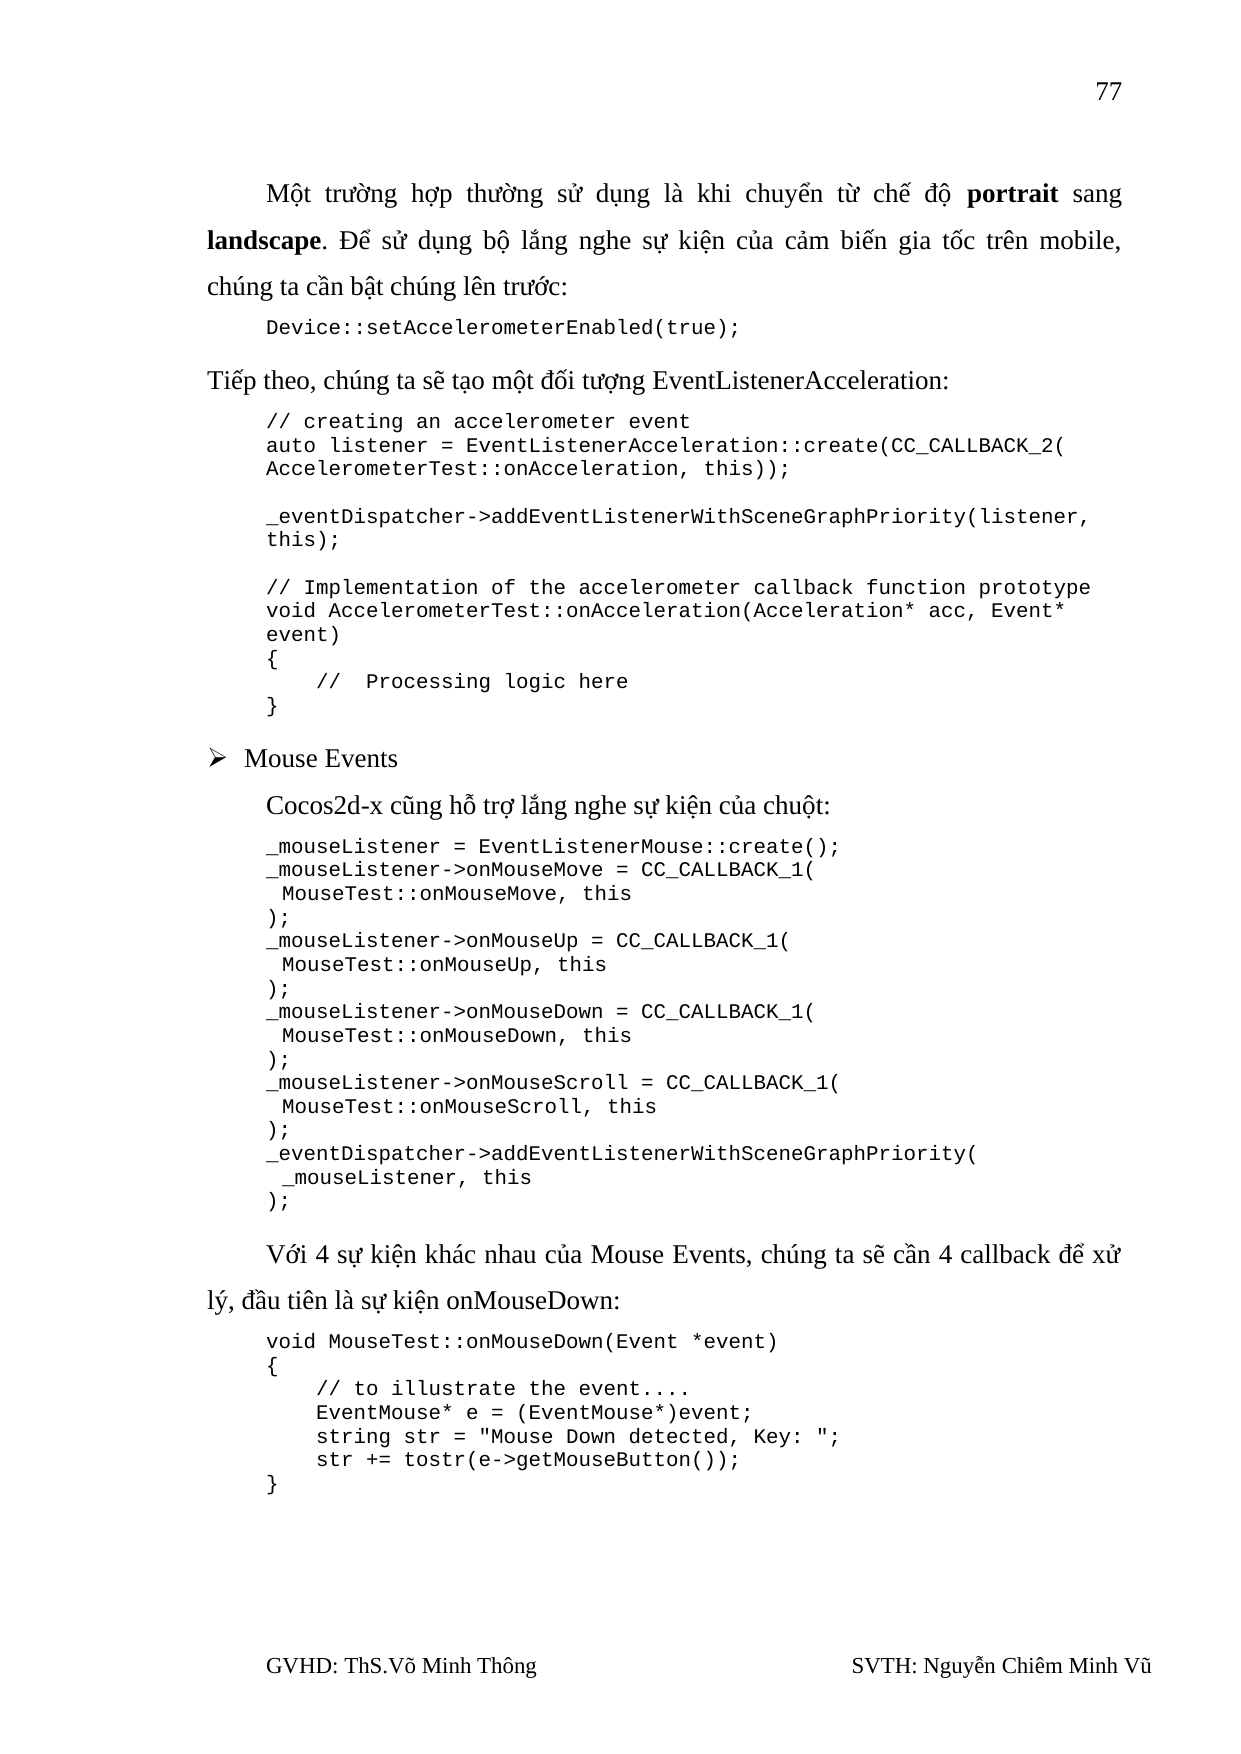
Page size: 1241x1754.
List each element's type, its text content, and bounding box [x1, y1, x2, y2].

text _mouseListener->onMouseScroll = CC_CALLBACK_1( [266, 1072, 1122, 1096]
text void MouseTest::onMouseDown(Event *event) [266, 1331, 1122, 1355]
text ); [266, 978, 1122, 1001]
text Một trường hợp thường sử dụng là khi chuyển từ chế độ portrait sang landscape. Để sử dụng bộ lắng nghe sự kiện của cảm biến gia tốc trên mobile, chúng ta cần bật chúng lên trước: [207, 177, 1122, 302]
text { [266, 1355, 1122, 1378]
text str += tostr(e->getMouseButton()); [266, 1449, 1122, 1473]
text Tiếp theo, chúng ta sẽ tạo một đối tượng EventListenerAcceleration: [207, 364, 1122, 396]
text ); [266, 1048, 1122, 1072]
text // Implementation of the accelerometer callback function prototype [266, 577, 1122, 600]
text _mouseListener->onMouseMove = CC_CALLBACK_1( [266, 859, 1122, 883]
text { [266, 648, 1122, 671]
text ); [266, 1190, 1122, 1214]
text // Processing logic here [266, 671, 1122, 695]
text } [266, 695, 1122, 718]
text } [266, 1473, 1122, 1497]
text MouseTest::onMouseDown, this [266, 1025, 1122, 1048]
text string str = "Mouse Down detected, Key: "; [266, 1426, 1122, 1449]
text // to illustrate the event.... [266, 1378, 1122, 1402]
text // creating an accelerometer event [266, 411, 1122, 435]
text ); [266, 1119, 1122, 1143]
text Với 4 sự kiện khác nhau của Mouse Events, chúng ta sẽ cần 4 callback để xử lý, đầu tiên là sự kiện onMouseDown: [207, 1238, 1122, 1316]
text _eventDispatcher->addEventListenerWithSceneGraphPriority(listener, this); [266, 506, 1122, 553]
text _eventDispatcher->addEventListenerWithSceneGraphPriority( [266, 1143, 1122, 1167]
text AccelerometerTest::onAcceleration, this)); [266, 458, 1122, 482]
text void AccelerometerTest::onAcceleration(Acceleration* acc, Event* event) [266, 600, 1122, 648]
text _mouseListener = EventListenerMouse::create(); [266, 836, 1122, 859]
text MouseTest::onMouseMove, this [266, 883, 1122, 907]
text MouseTest::onMouseUp, this [266, 954, 1122, 978]
text _mouseListener->onMouseDown = CC_CALLBACK_1( [266, 1001, 1122, 1025]
text MouseTest::onMouseScroll, this [266, 1096, 1122, 1119]
text Cocos2d-x cũng hỗ trợ lắng nghe sự kiện của chuột: [207, 789, 1122, 820]
text Mouse Events [207, 742, 1122, 773]
text EventMouse* e = (EventMouse*)event; [266, 1402, 1122, 1426]
text ); [266, 907, 1122, 930]
text Device::setAccelerometerEnabled(true); [266, 317, 1122, 341]
text _mouseListener->onMouseUp = CC_CALLBACK_1( [266, 930, 1122, 954]
text auto listener = EventListenerAcceleration::create(CC_CALLBACK_2( [266, 435, 1122, 458]
text _mouseListener, this [266, 1167, 1122, 1190]
